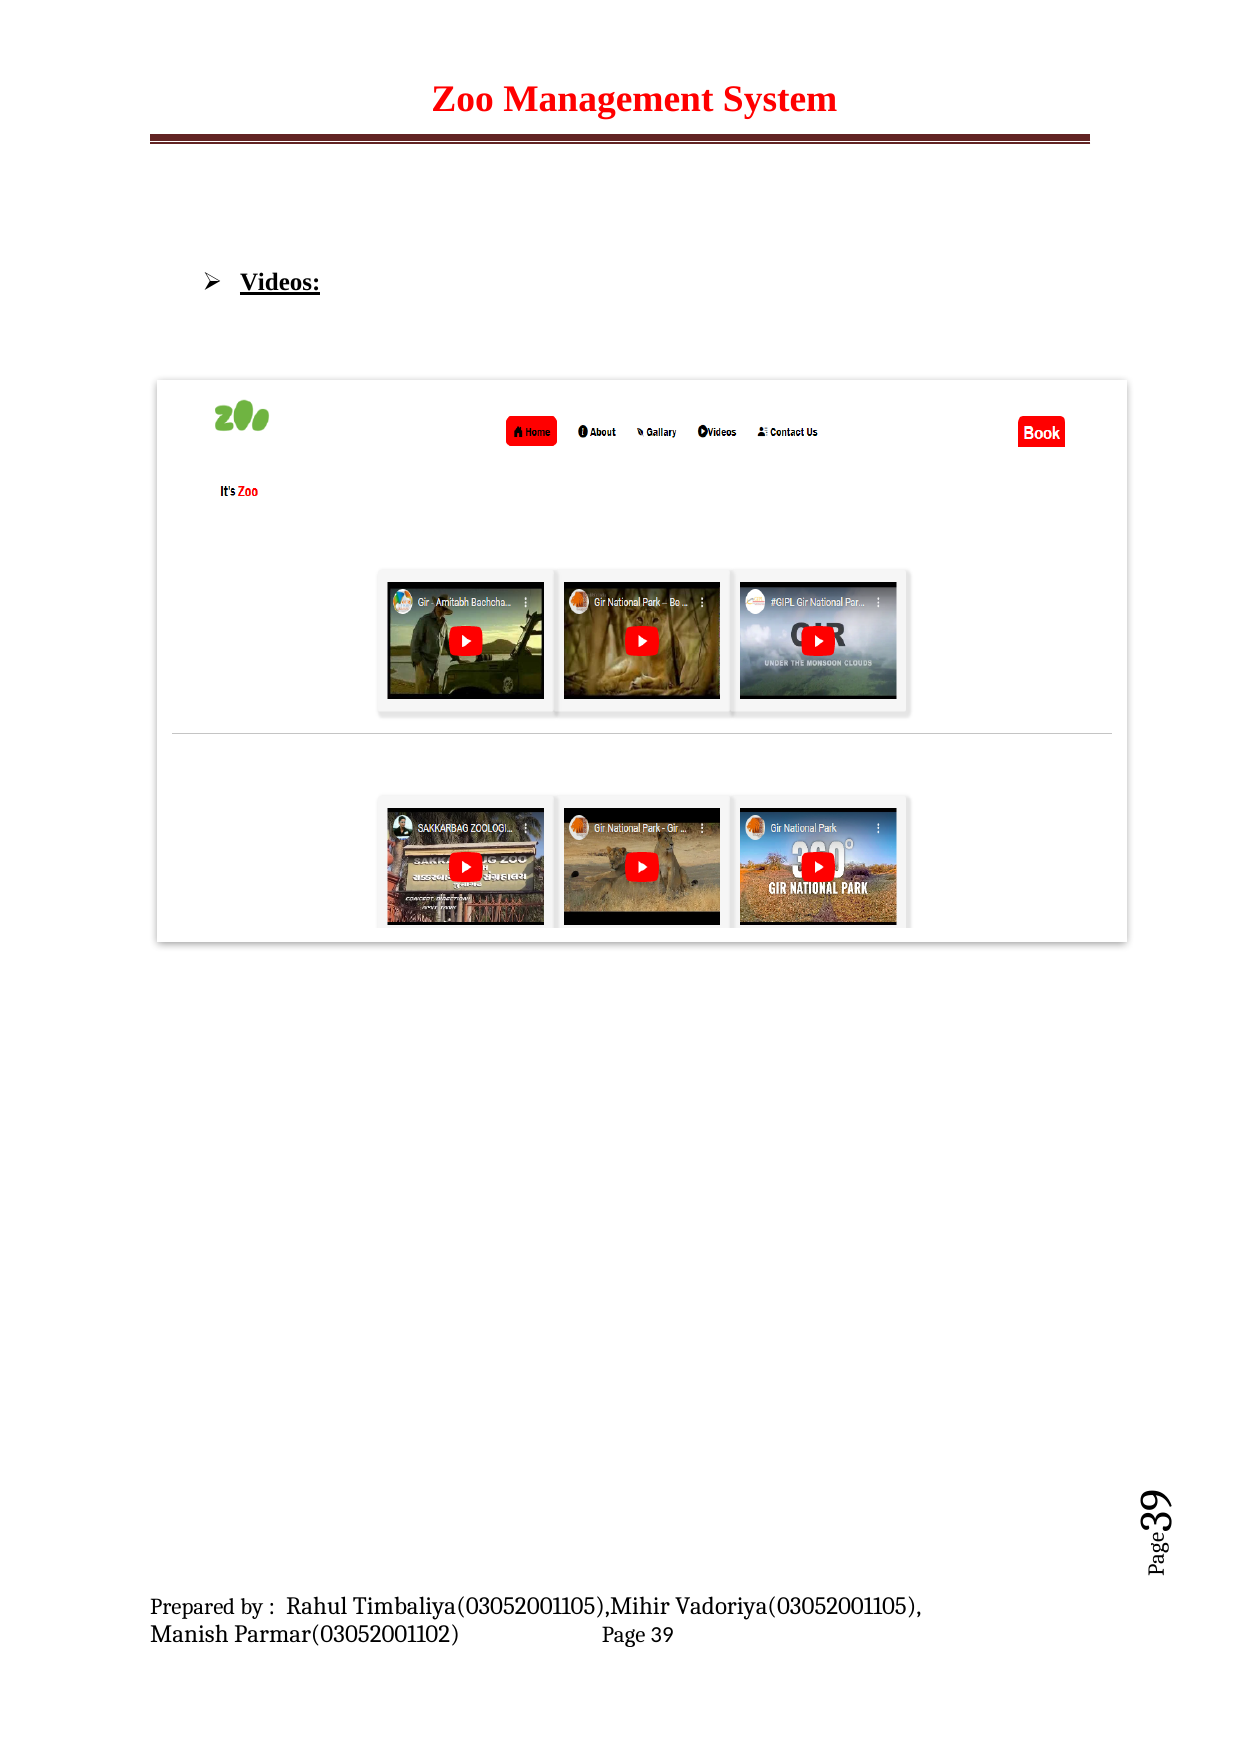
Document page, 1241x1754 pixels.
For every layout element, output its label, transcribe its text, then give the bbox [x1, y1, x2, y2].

subtitle Videos: [202, 267, 1090, 296]
picture [172, 395, 1112, 928]
